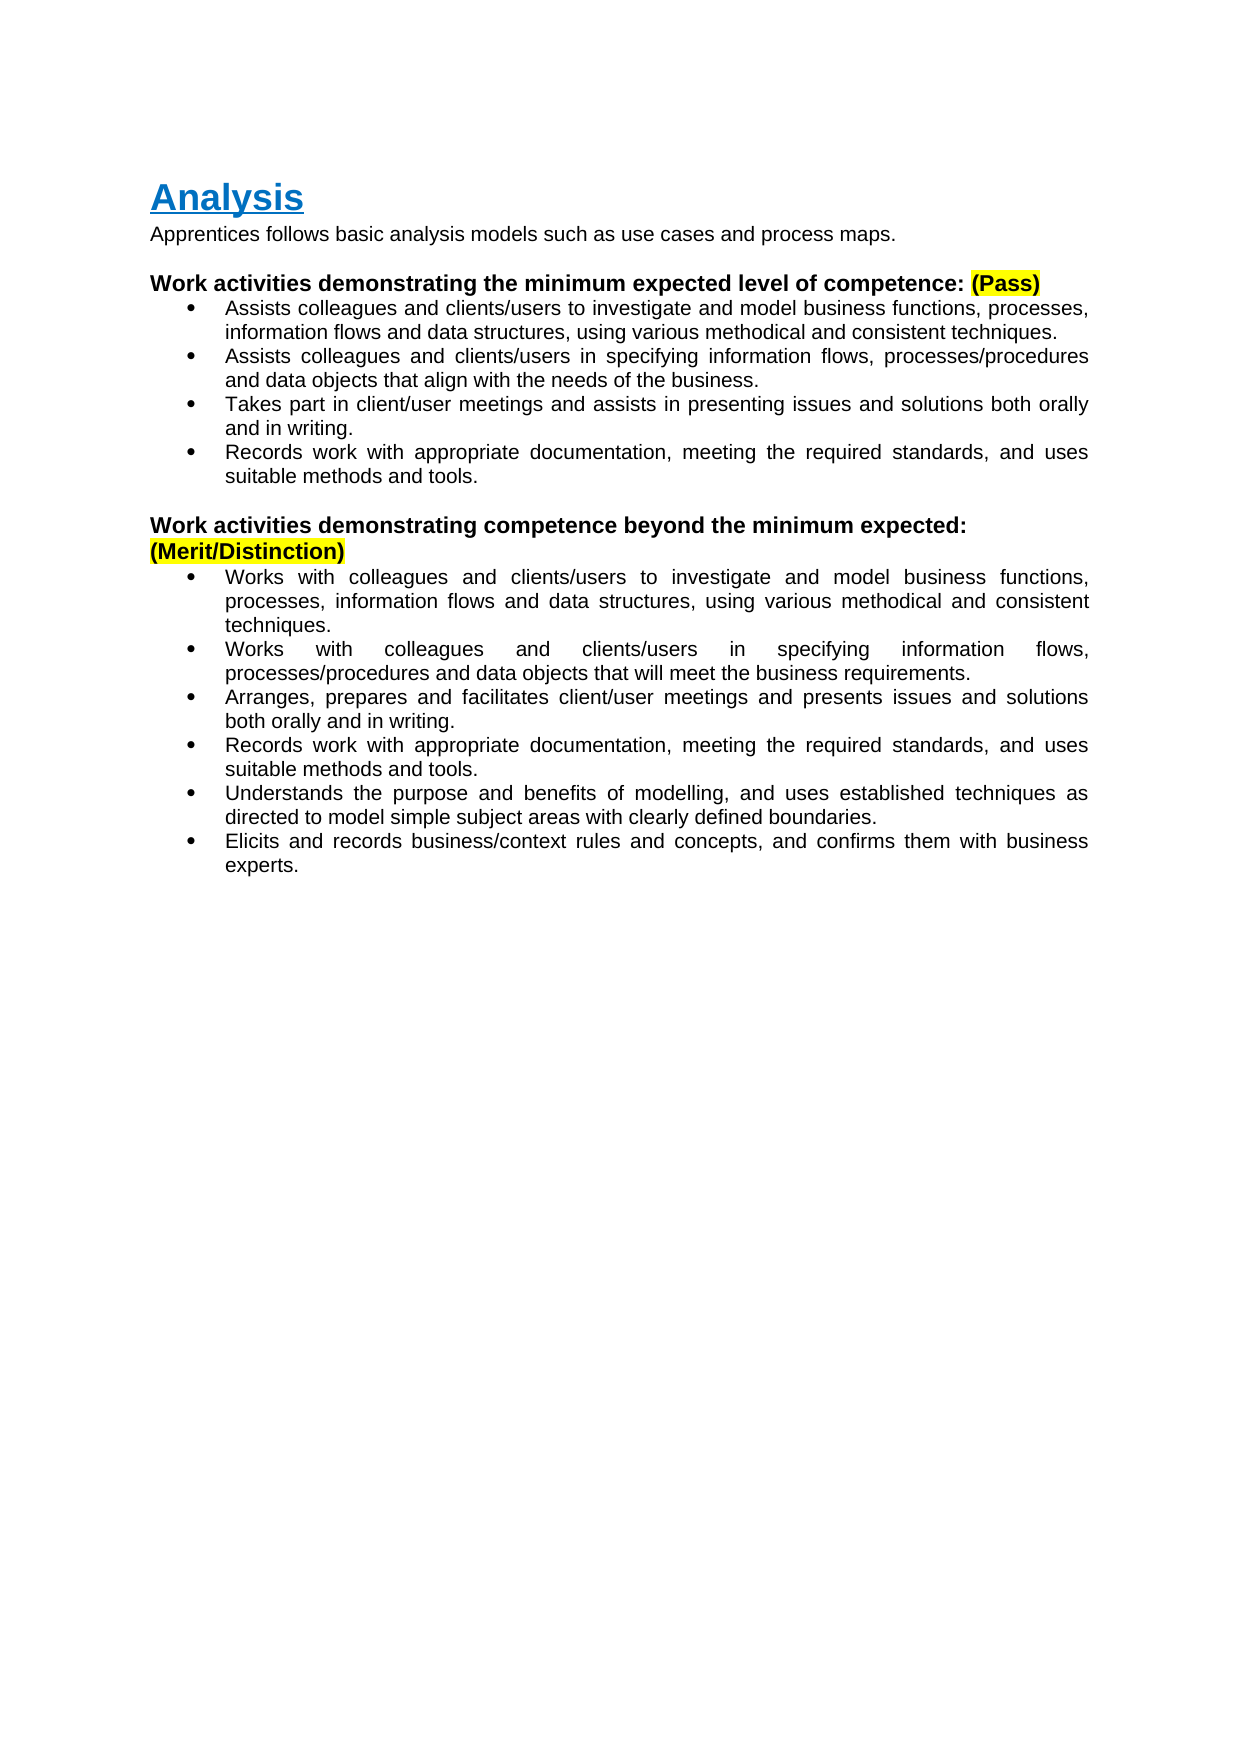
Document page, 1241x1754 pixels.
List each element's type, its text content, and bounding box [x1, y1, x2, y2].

subtitle Analysis [150, 175, 1090, 218]
list Works with colleagues and clients/users to investigate and model business functions, processes, information flows and data structures, using various methodical and consistent techniques. [187, 564, 1090, 637]
list Assists colleagues and clients/users to investigate and model business functions, processes, information flows and data structures, using various methodical and consistent techniques. [187, 296, 1090, 344]
text Work activities demonstrating competence beyond the minimum expected: (Merit/Distinction) [150, 512, 1090, 564]
list Assists colleagues and clients/users in specifying information flows, processes/procedures and data objects that align with the needs of the business. [187, 344, 1090, 392]
list Arranges, prepares and facilitates client/user meetings and presents issues and solutions both orally and in writing. [187, 684, 1090, 733]
text Apprentices follows basic analysis models such as use cases and process maps. [150, 222, 1090, 246]
list Takes part in client/user meetings and assists in presenting issues and solutions both orally and in writing. [187, 392, 1090, 440]
list Records work with appropriate documentation, meeting the required standards, and uses suitable methods and tools. [187, 440, 1090, 488]
list Works with colleagues and clients/users in specifying information flows, processes/procedures and data objects that will meet the business requirements. [187, 637, 1090, 684]
list Understands the purpose and benefits of modelling, and uses established techniques as directed to model simple subject areas with clearly defined boundaries. [187, 781, 1090, 829]
list Records work with appropriate documentation, meeting the required standards, and uses suitable methods and tools. [187, 733, 1090, 781]
list Elicits and records business/context rules and concepts, and confirms them with business experts. [187, 829, 1090, 877]
text Work activities demonstrating the minimum expected level of competence: (Pass) [150, 269, 1090, 296]
